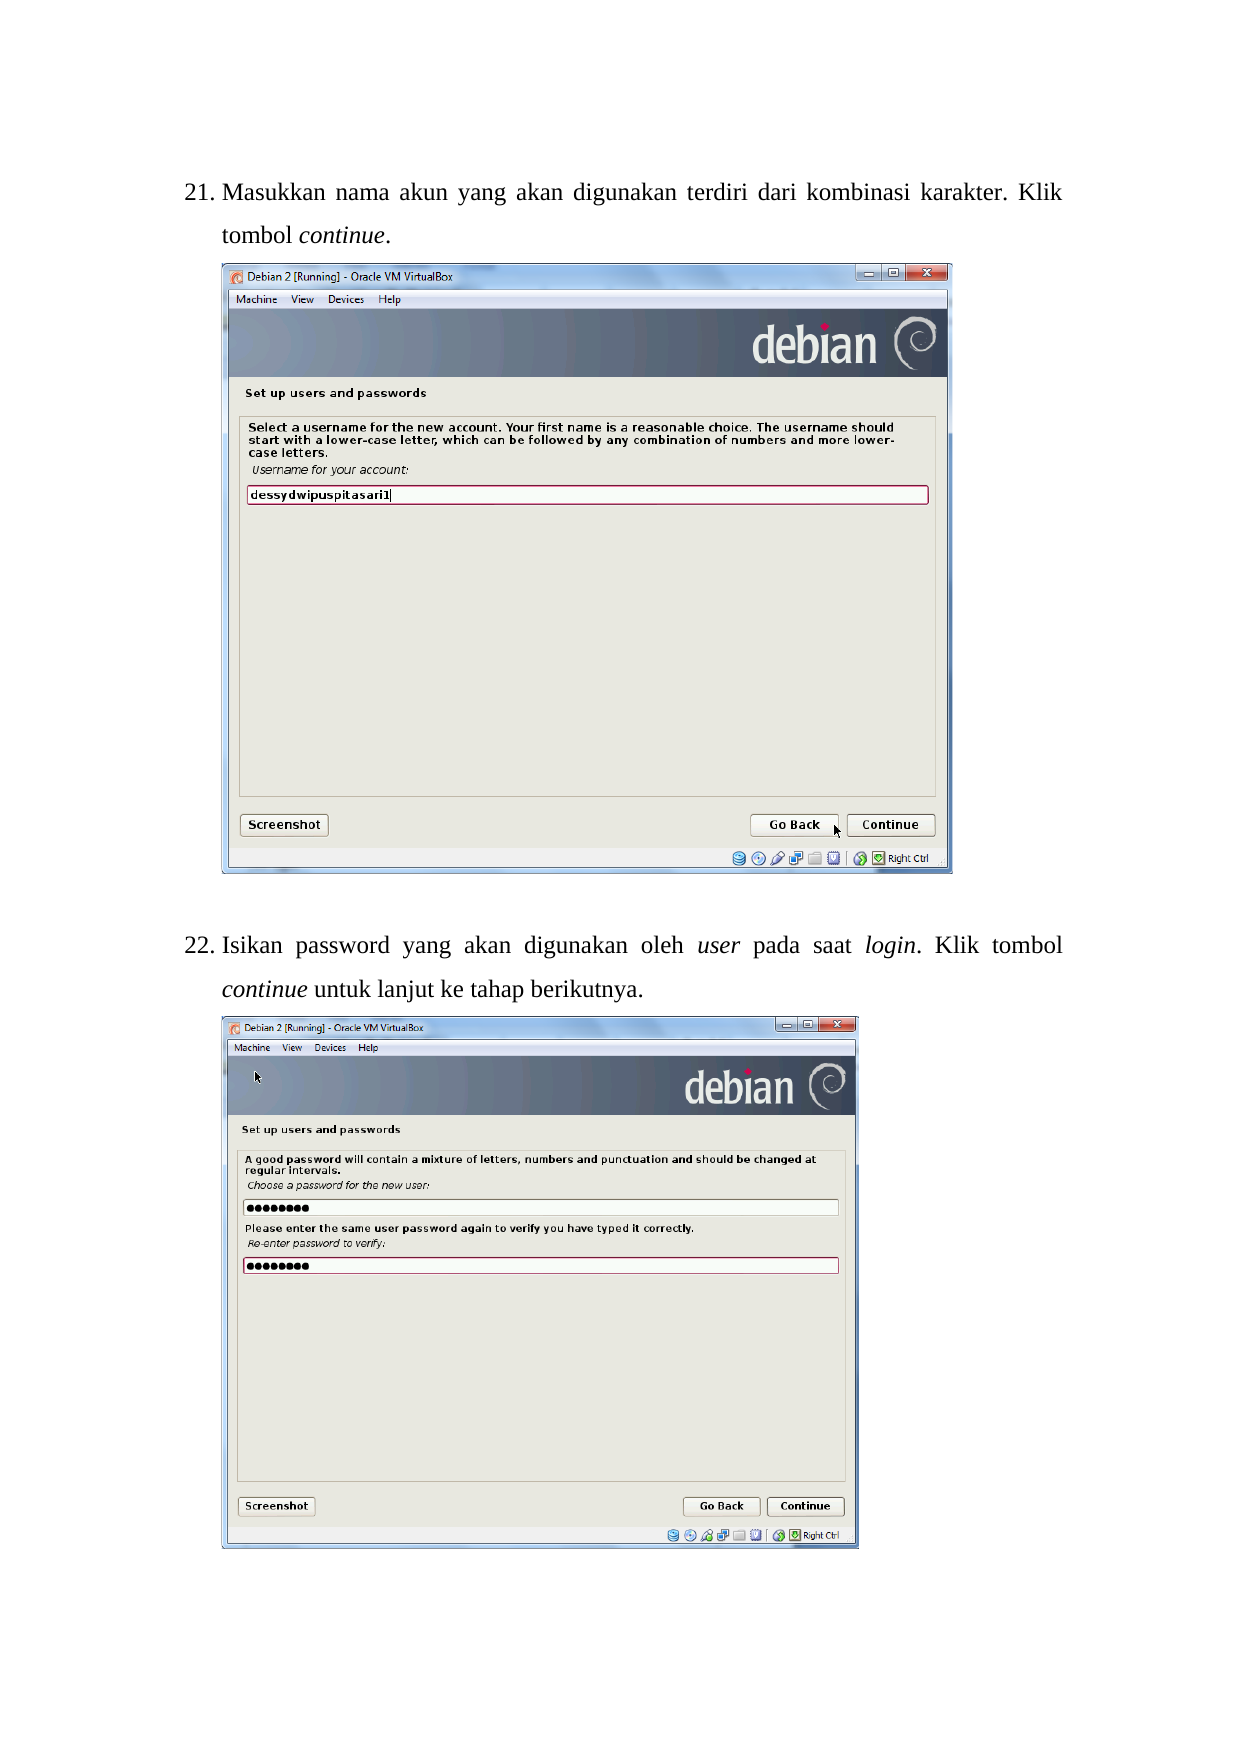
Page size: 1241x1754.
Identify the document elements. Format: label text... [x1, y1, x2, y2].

list Masukkan nama akun yang akan digunakan terdiri dari kombinasi karakter. Klik tombol continue. [184, 177, 1063, 249]
list Isikan password yang akan digunakan oleh user pada saat login. Klik tombol continue untuk lanjut ke tahap berikutnya. [184, 931, 1063, 1002]
picture [221, 1016, 859, 1549]
picture [221, 263, 953, 874]
